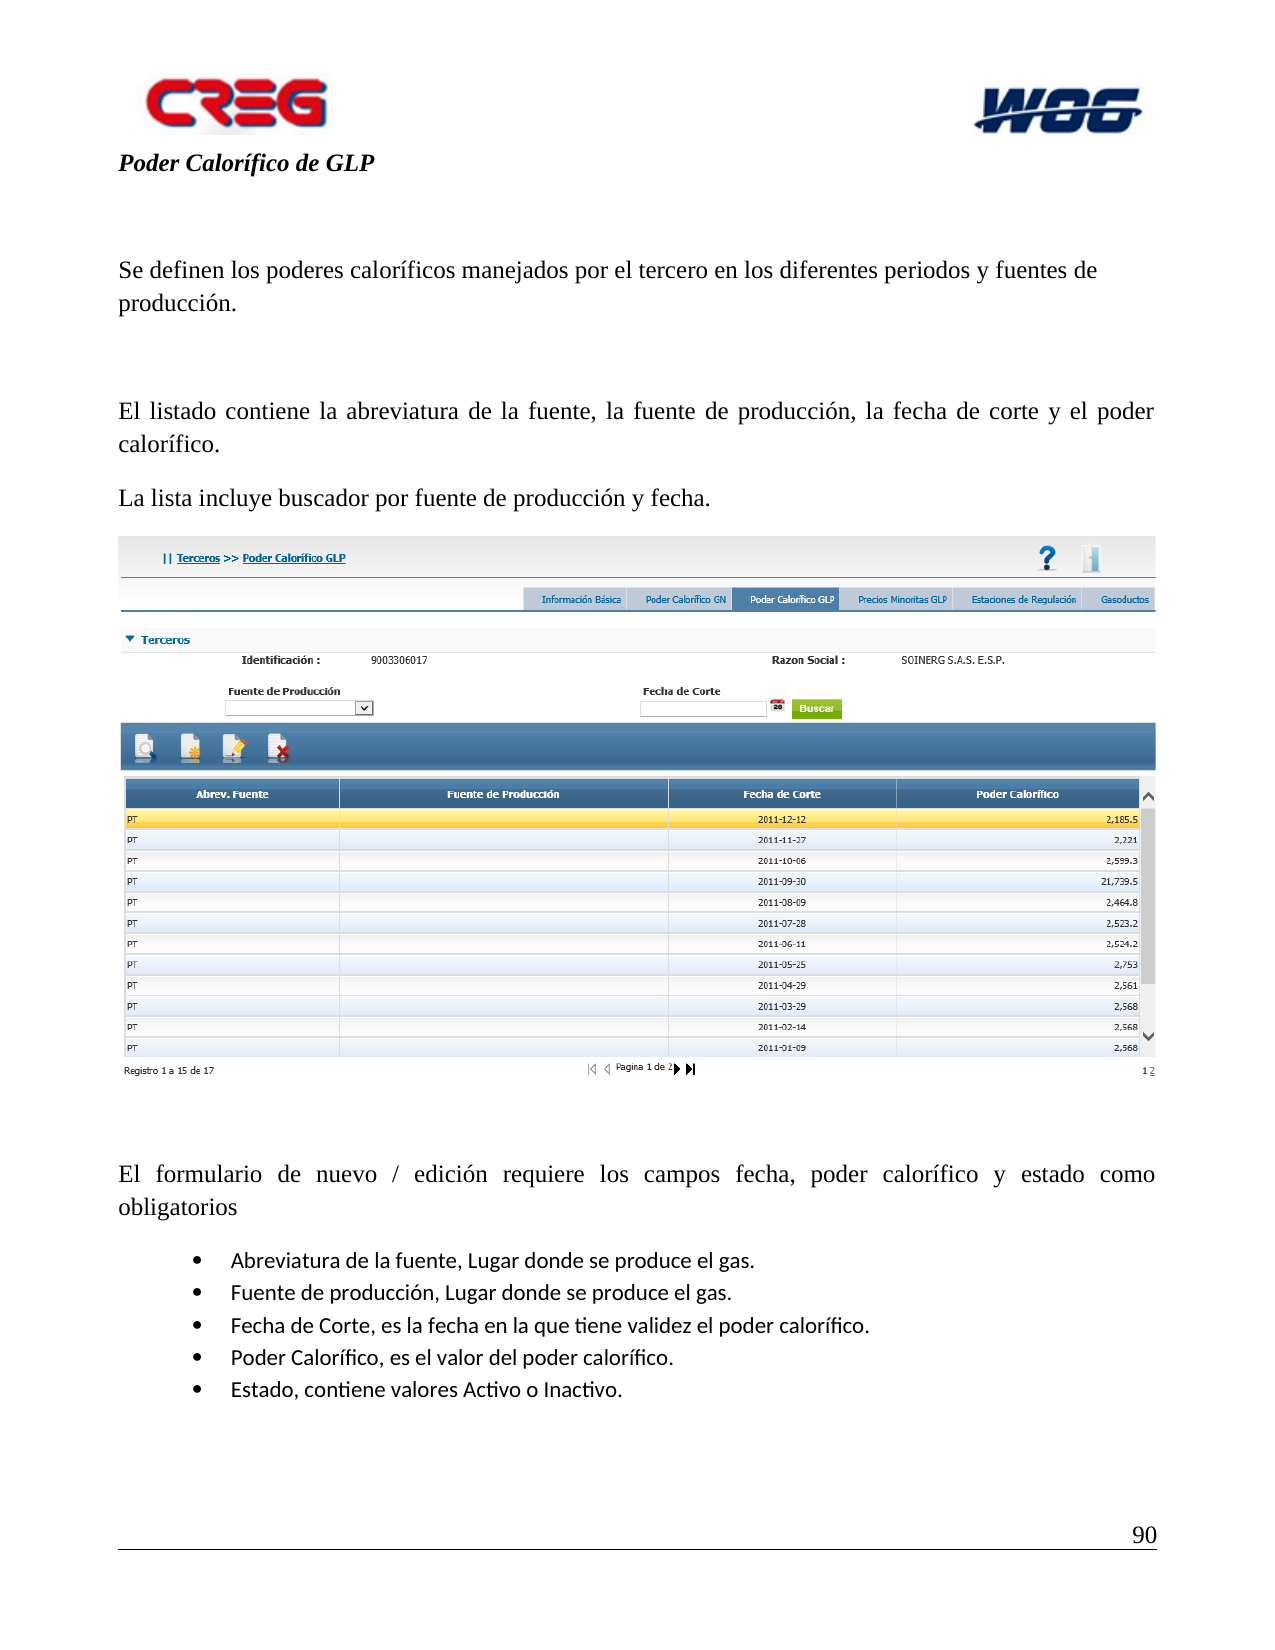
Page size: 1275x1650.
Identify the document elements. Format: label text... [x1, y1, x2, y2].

picture [971, 83, 1147, 135]
text El listado contiene la abreviatura de la fuente, la fuente de producción, la fecha de corte y el poder calorífico. [118, 396, 1157, 458]
text Poder Calorífico de GLP [118, 148, 1157, 176]
list Abreviatura de la fuente, Lugar donde se produce el gas. [193, 1246, 1157, 1274]
picture [118, 536, 1156, 1081]
text La lista incluye buscador por fuente de producción y fecha. [118, 483, 1157, 512]
text El formulario de nuevo / edición requiere los campos fecha, poder calorífico y estado como obligatorios [118, 1159, 1157, 1221]
list Fuente de producción, Lugar donde se produce el gas. [193, 1278, 1157, 1307]
list Poder Calorífico, es el valor del poder calorífico. [193, 1343, 1157, 1371]
text Se definen los poderes caloríficos manejados por el tercero en los diferentes periodos y fuentes de producción. [118, 255, 1157, 317]
list Fecha de Corte, es la fecha en la que tiene validez el poder calorífico. [193, 1311, 1157, 1339]
list Estado, contiene valores Activo o Inactivo. [193, 1375, 1157, 1403]
picture [118, 73, 353, 135]
